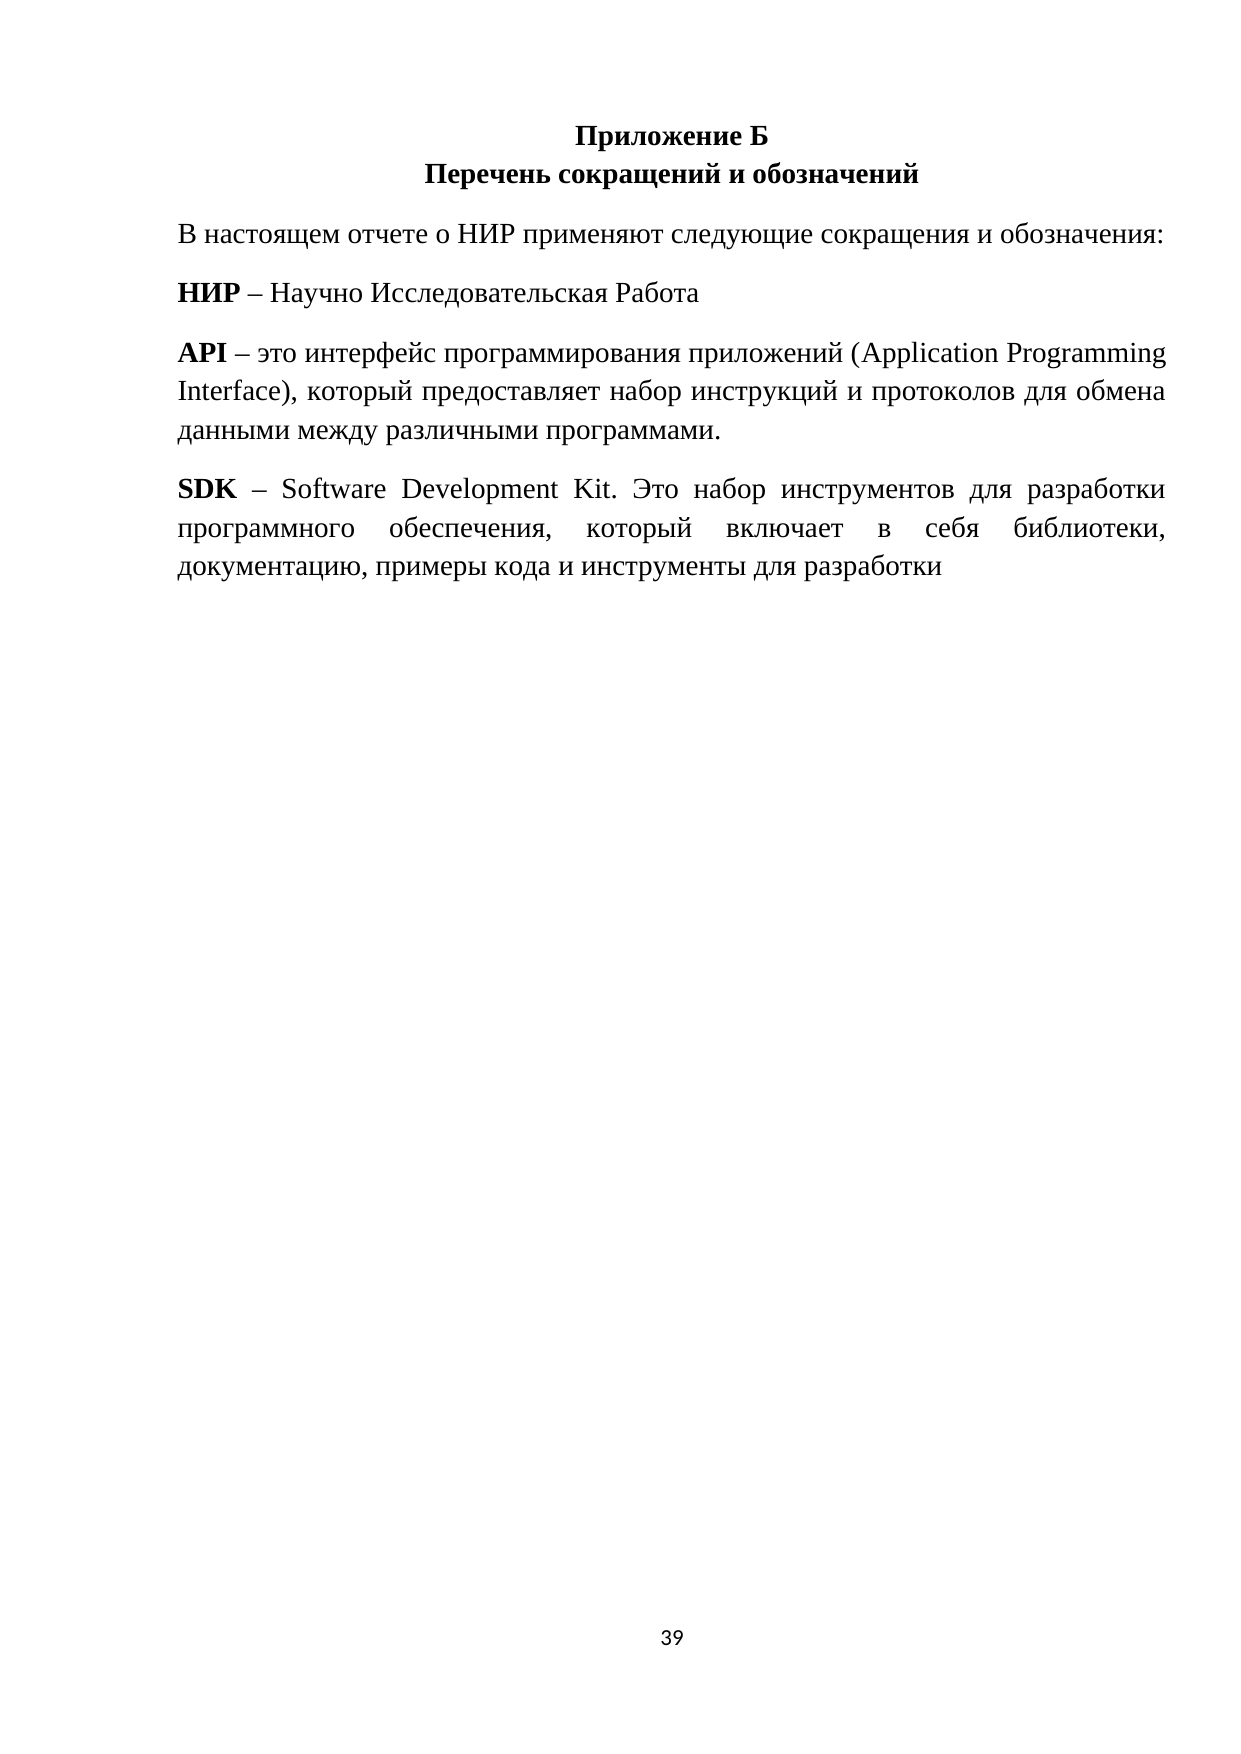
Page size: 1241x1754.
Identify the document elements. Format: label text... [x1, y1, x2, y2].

text НИР – Научно Исследовательская Работа [177, 275, 1166, 309]
text В настоящем отчете о НИР применяют следующие сокращения и обозначения: [177, 216, 1166, 249]
text API – это интерфейс программирования приложений (Application Programming Interface), который предоставляет набор инструкций и протоколов для обмена данными между различными программами. [177, 335, 1166, 445]
text Перечень сокращений и обозначений [177, 157, 1166, 190]
text SDK – Software Development Kit. Это набор инструментов для разработки программного обеспечения, который включает в себя библиотеки, документацию, примеры кода и инструменты для разработки [177, 471, 1166, 582]
subtitle Приложение Б [177, 118, 1166, 152]
